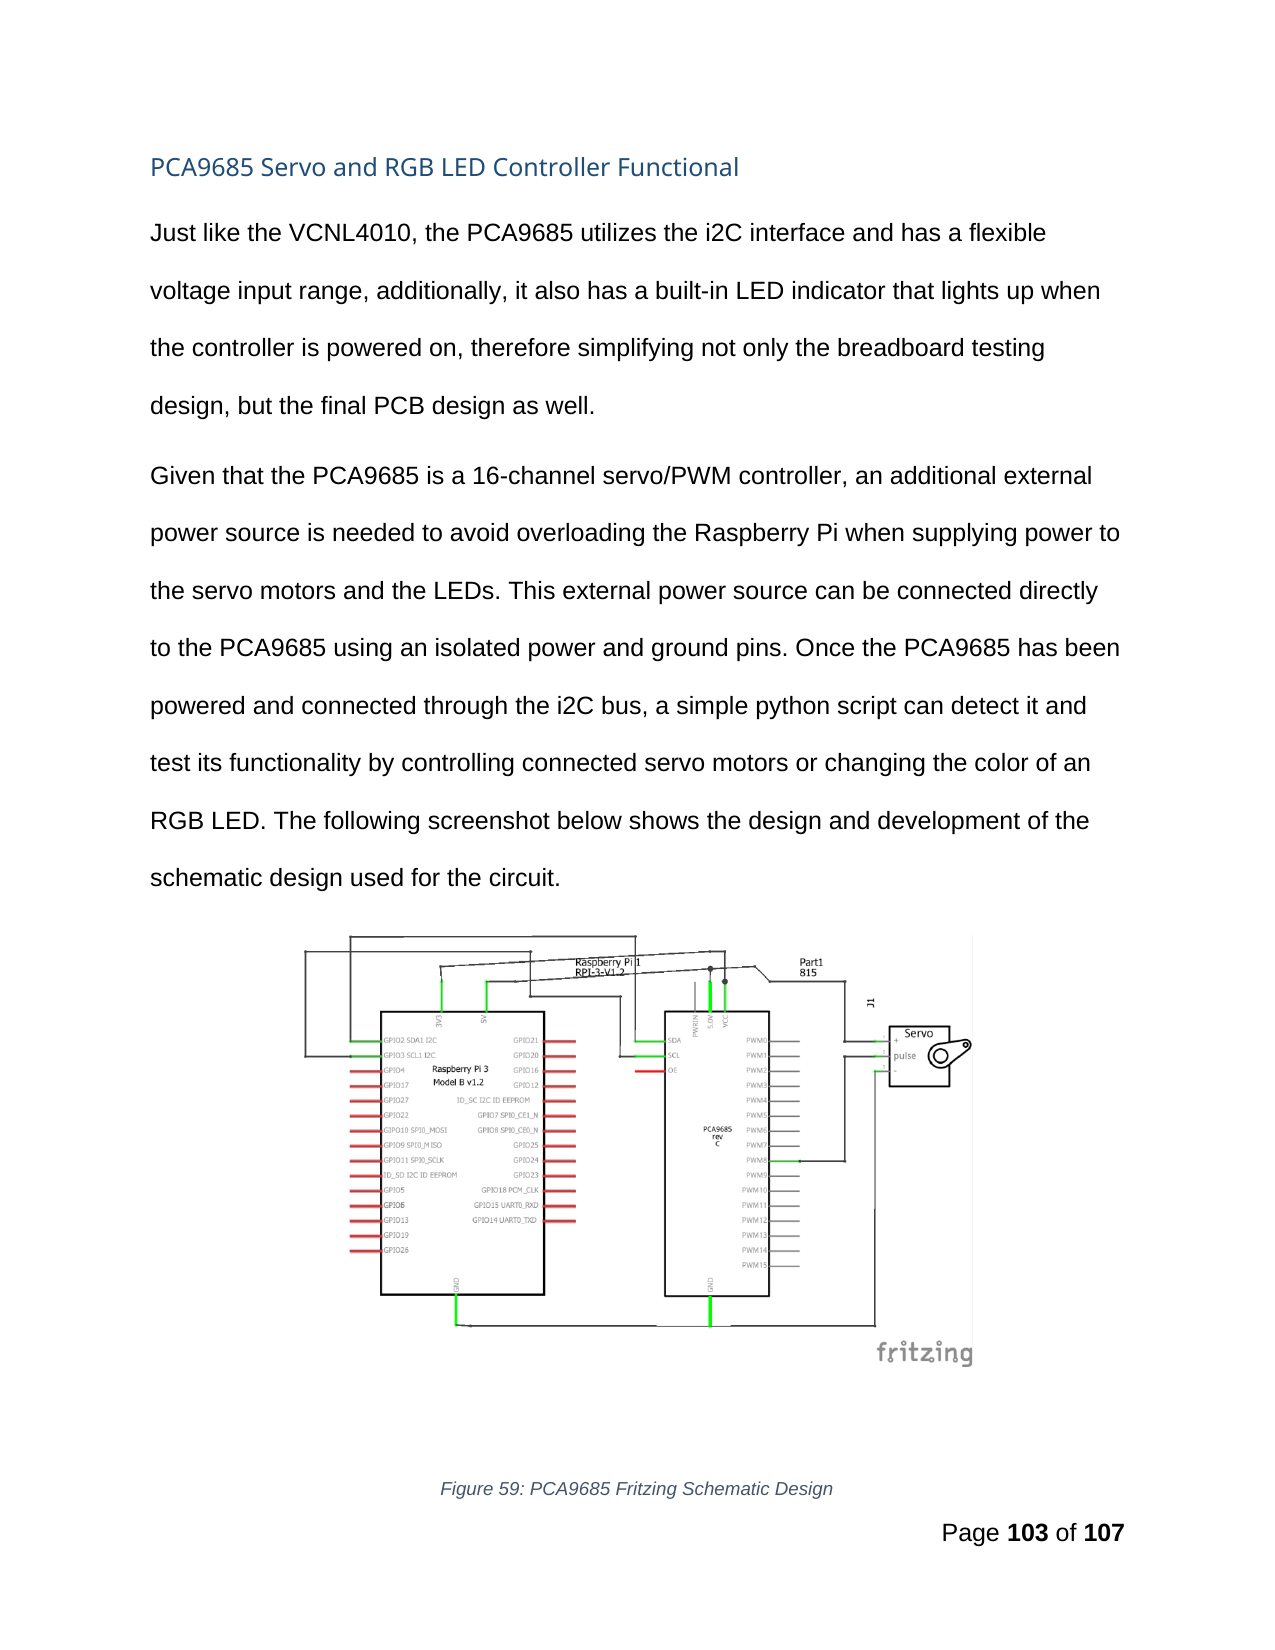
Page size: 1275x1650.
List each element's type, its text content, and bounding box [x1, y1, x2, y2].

picture [302, 933, 973, 1367]
text Given that the PCA9685 is a 16-channel servo/PWM controller, an additional external power source is needed to avoid overloading the Raspberry Pi when supplying power to the servo motors and the LEDs. This external power source can be connected directly to the PCA9685 using an isolated power and ground pins. Once the PCA9685 has been powered and connected through the i2C bus, a simple python script can detect it and test its functionality by controlling connected servo motors or changing the color of an RGB LED. The following screenshot below shows the design and development of the schematic design used for the circuit. [150, 461, 1125, 892]
subtitle PCA9685 Servo and RGB LED Controller Functional [150, 150, 1125, 184]
text Figure 59: PCA9685 Fritzing Schematic Design [150, 1478, 1125, 1500]
text Just like the VCNL4010, the PCA9685 utilizes the i2C interface and has a flexible voltage input range, additionally, it also has a built-in LED indicator that lights up when the controller is powered on, therefore simplifying not only the breadboard testing design, but the final PCB design as well. [150, 218, 1125, 419]
